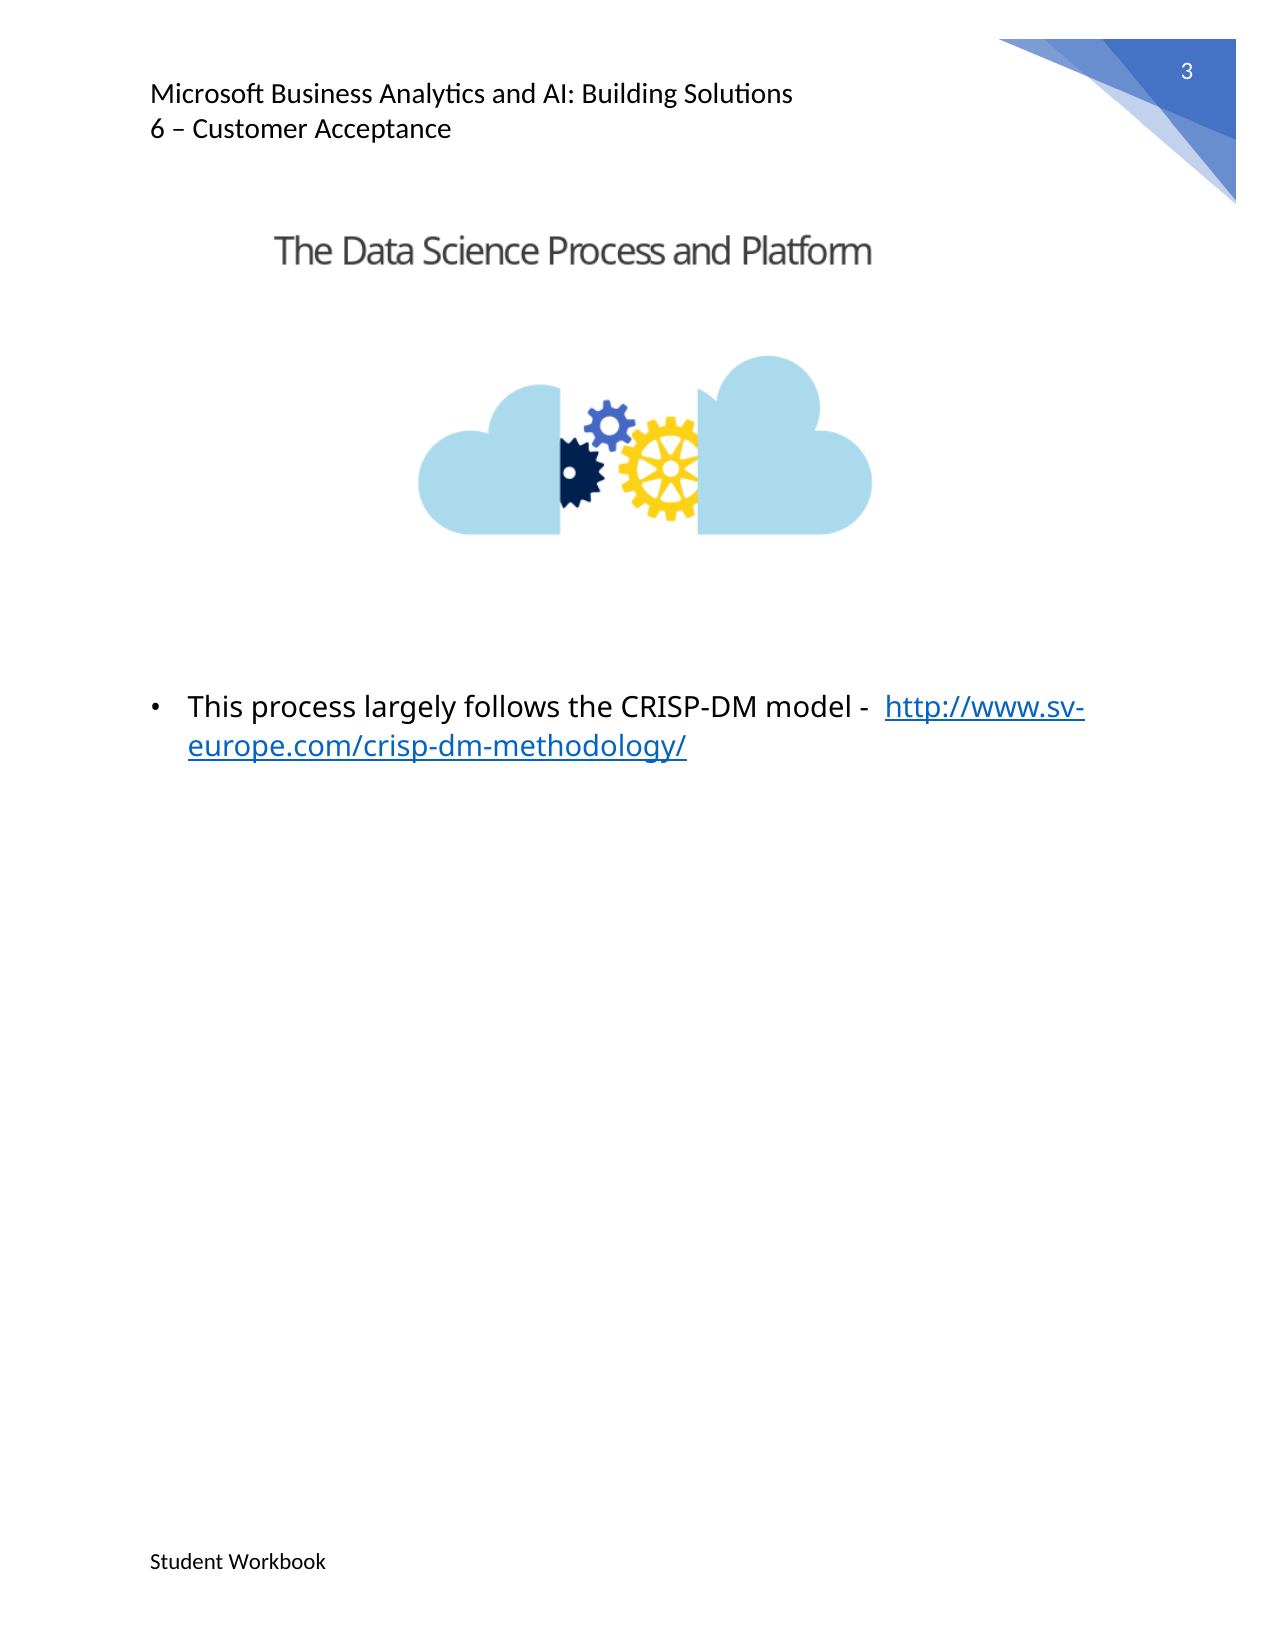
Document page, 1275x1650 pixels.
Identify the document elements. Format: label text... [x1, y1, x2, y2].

list This process largely follows the CRISP-DM model - http://www.sv-europe.com/crisp-dm-methodology/ [150, 686, 1125, 765]
picture [997, 39, 1236, 205]
